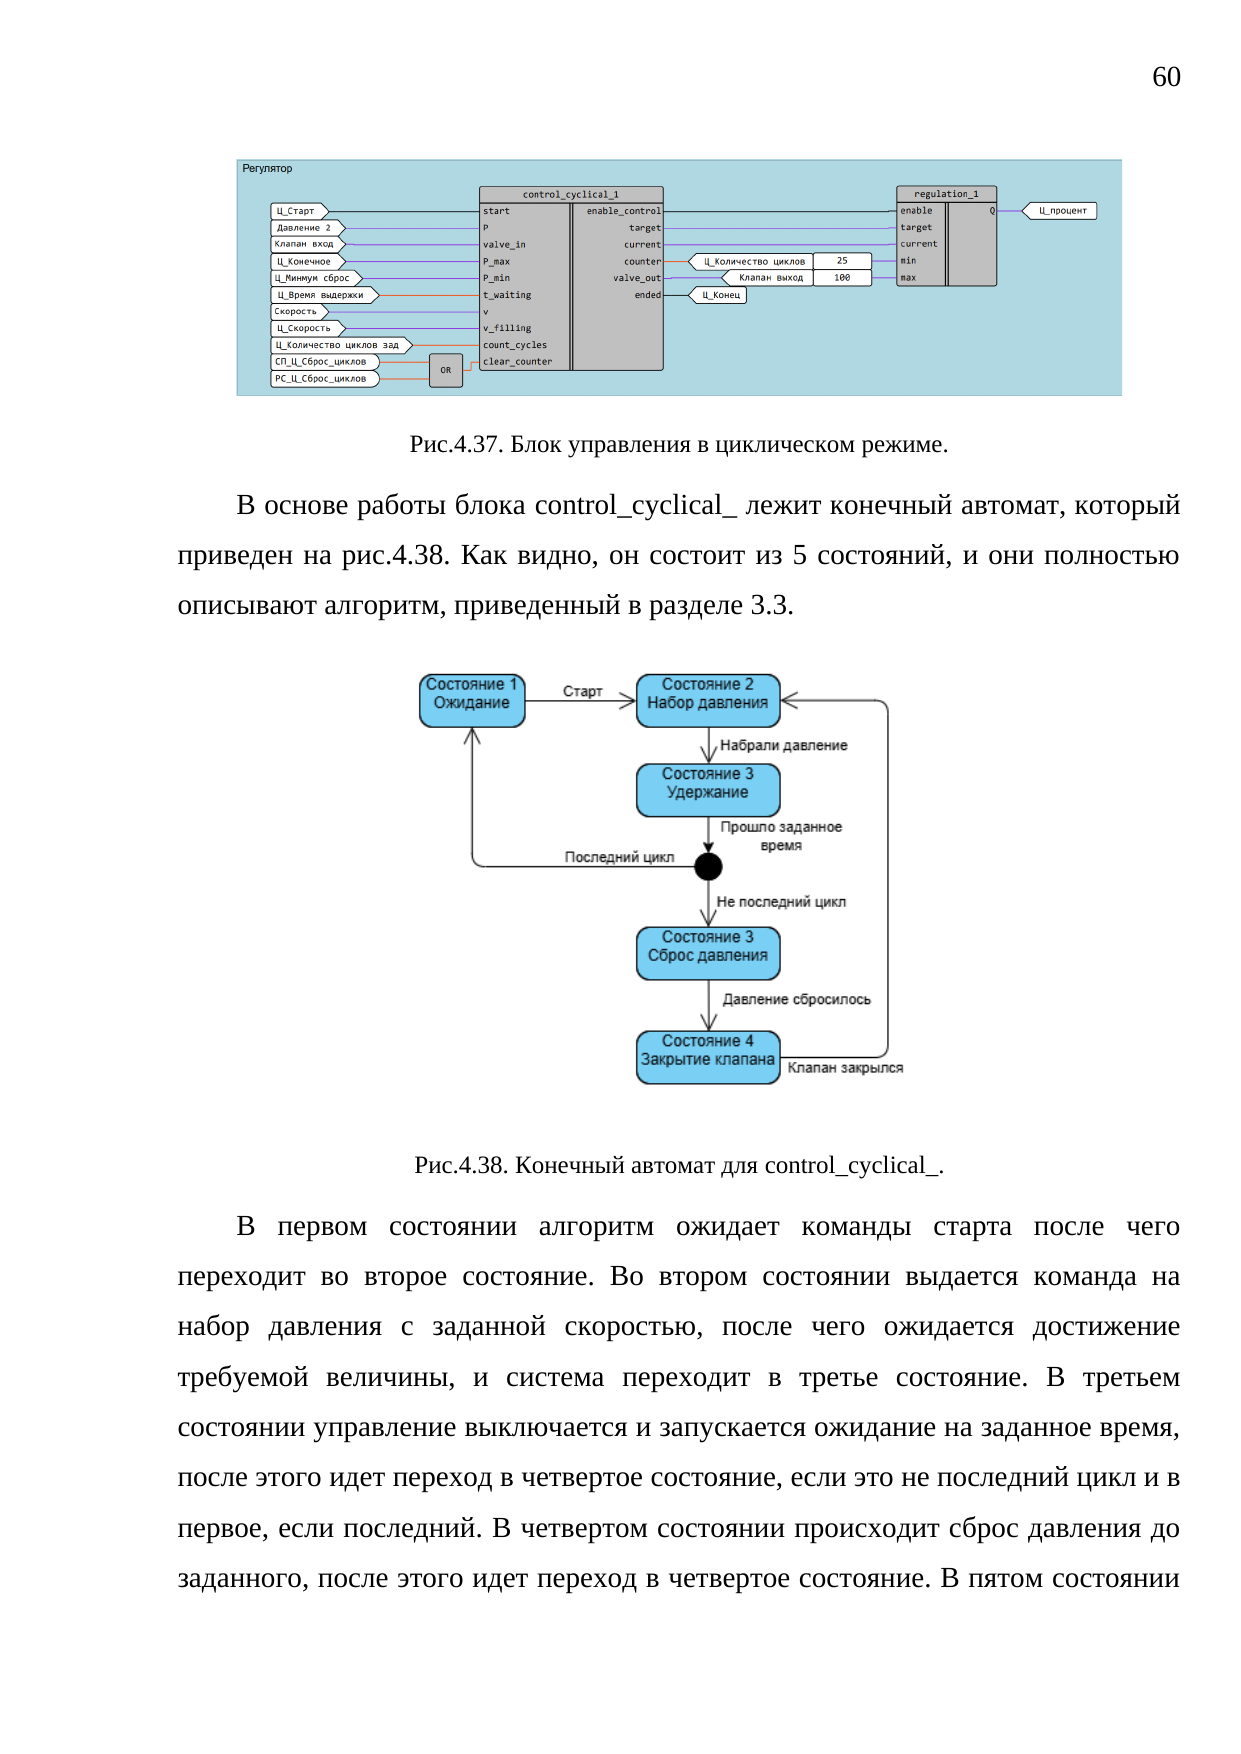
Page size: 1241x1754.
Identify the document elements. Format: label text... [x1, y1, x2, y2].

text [177, 1208, 1181, 1594]
picture [236, 159, 1123, 396]
text В основе работы блока control_cyclical_ лежит конечный автомат, который приведен на рис.4.38. Как видно, он состоит из 5 состояний, и они полностью описывают алгоритм, приведенный в разделе 3.3. [177, 487, 1181, 621]
picture [413, 662, 945, 1117]
text Рис.4.37. Блок управления в циклическом режиме. [177, 429, 1181, 458]
text Рис.4.38. Конечный автомат для control_cyclical_. [177, 1150, 1181, 1179]
